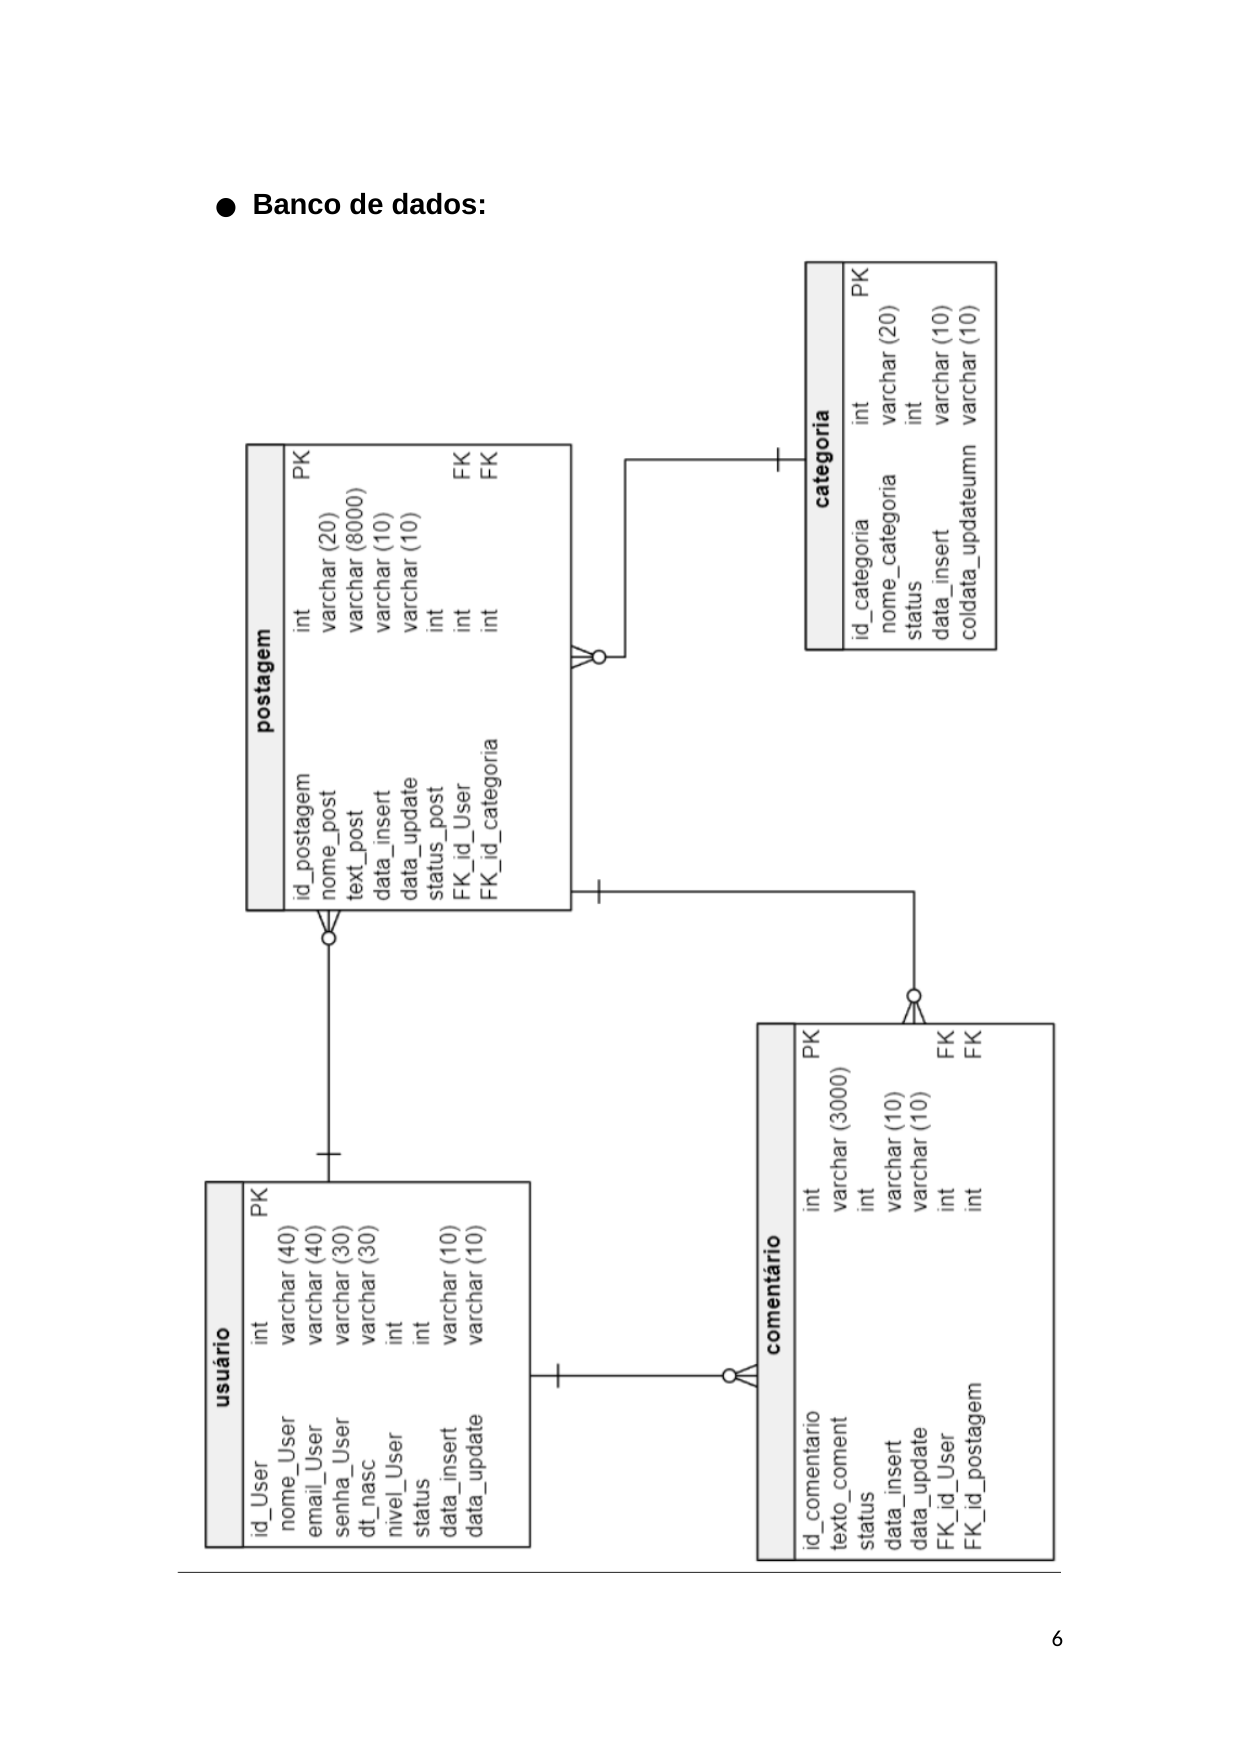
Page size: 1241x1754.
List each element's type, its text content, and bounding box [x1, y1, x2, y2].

picture [178, 248, 1061, 1572]
